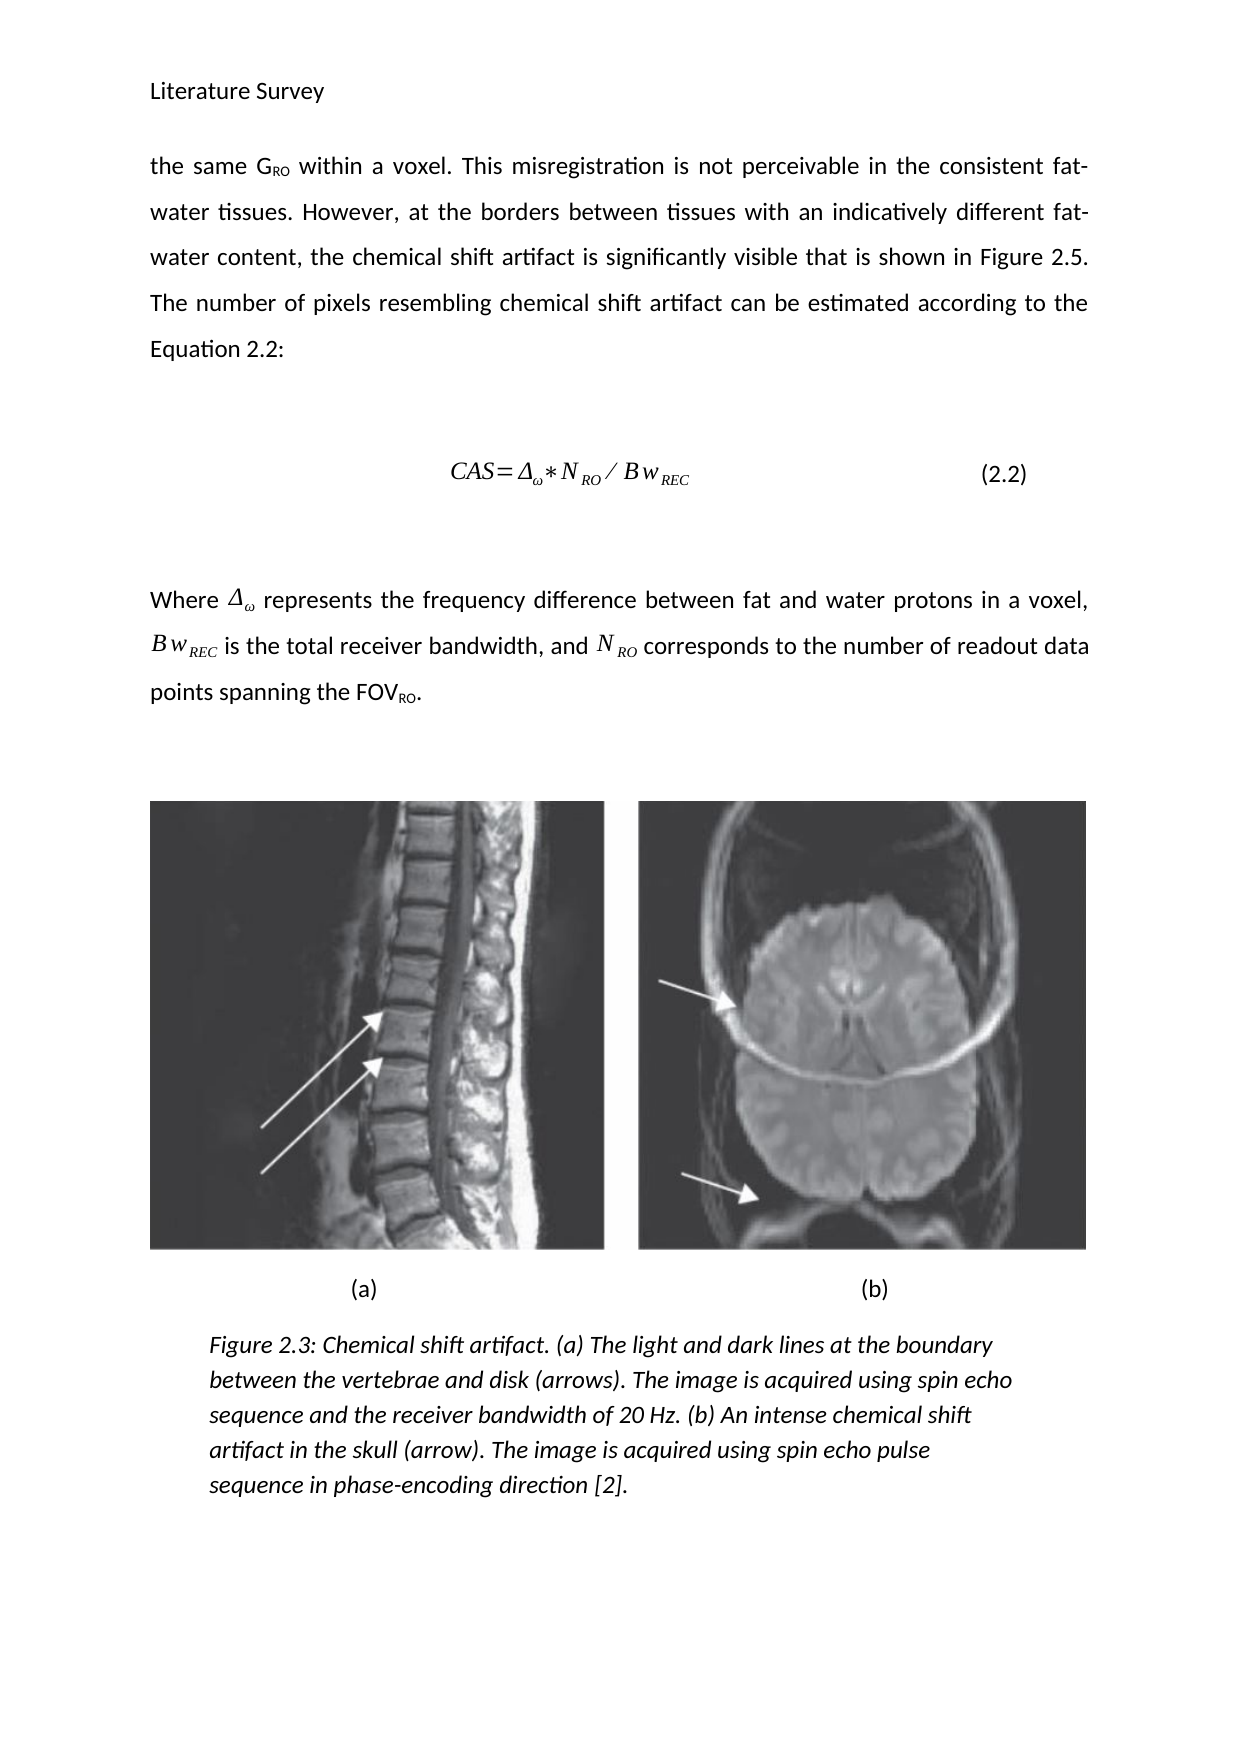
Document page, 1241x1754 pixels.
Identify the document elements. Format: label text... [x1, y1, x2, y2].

text Where represents the frequency difference between fat and water protons in a voxel, is the total receiver bandwidth, and corresponds to the number of readout data points spanning the FOVRO. [150, 583, 1090, 707]
text (2.2) [450, 458, 1090, 489]
picture [150, 801, 1086, 1250]
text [150, 150, 1090, 363]
